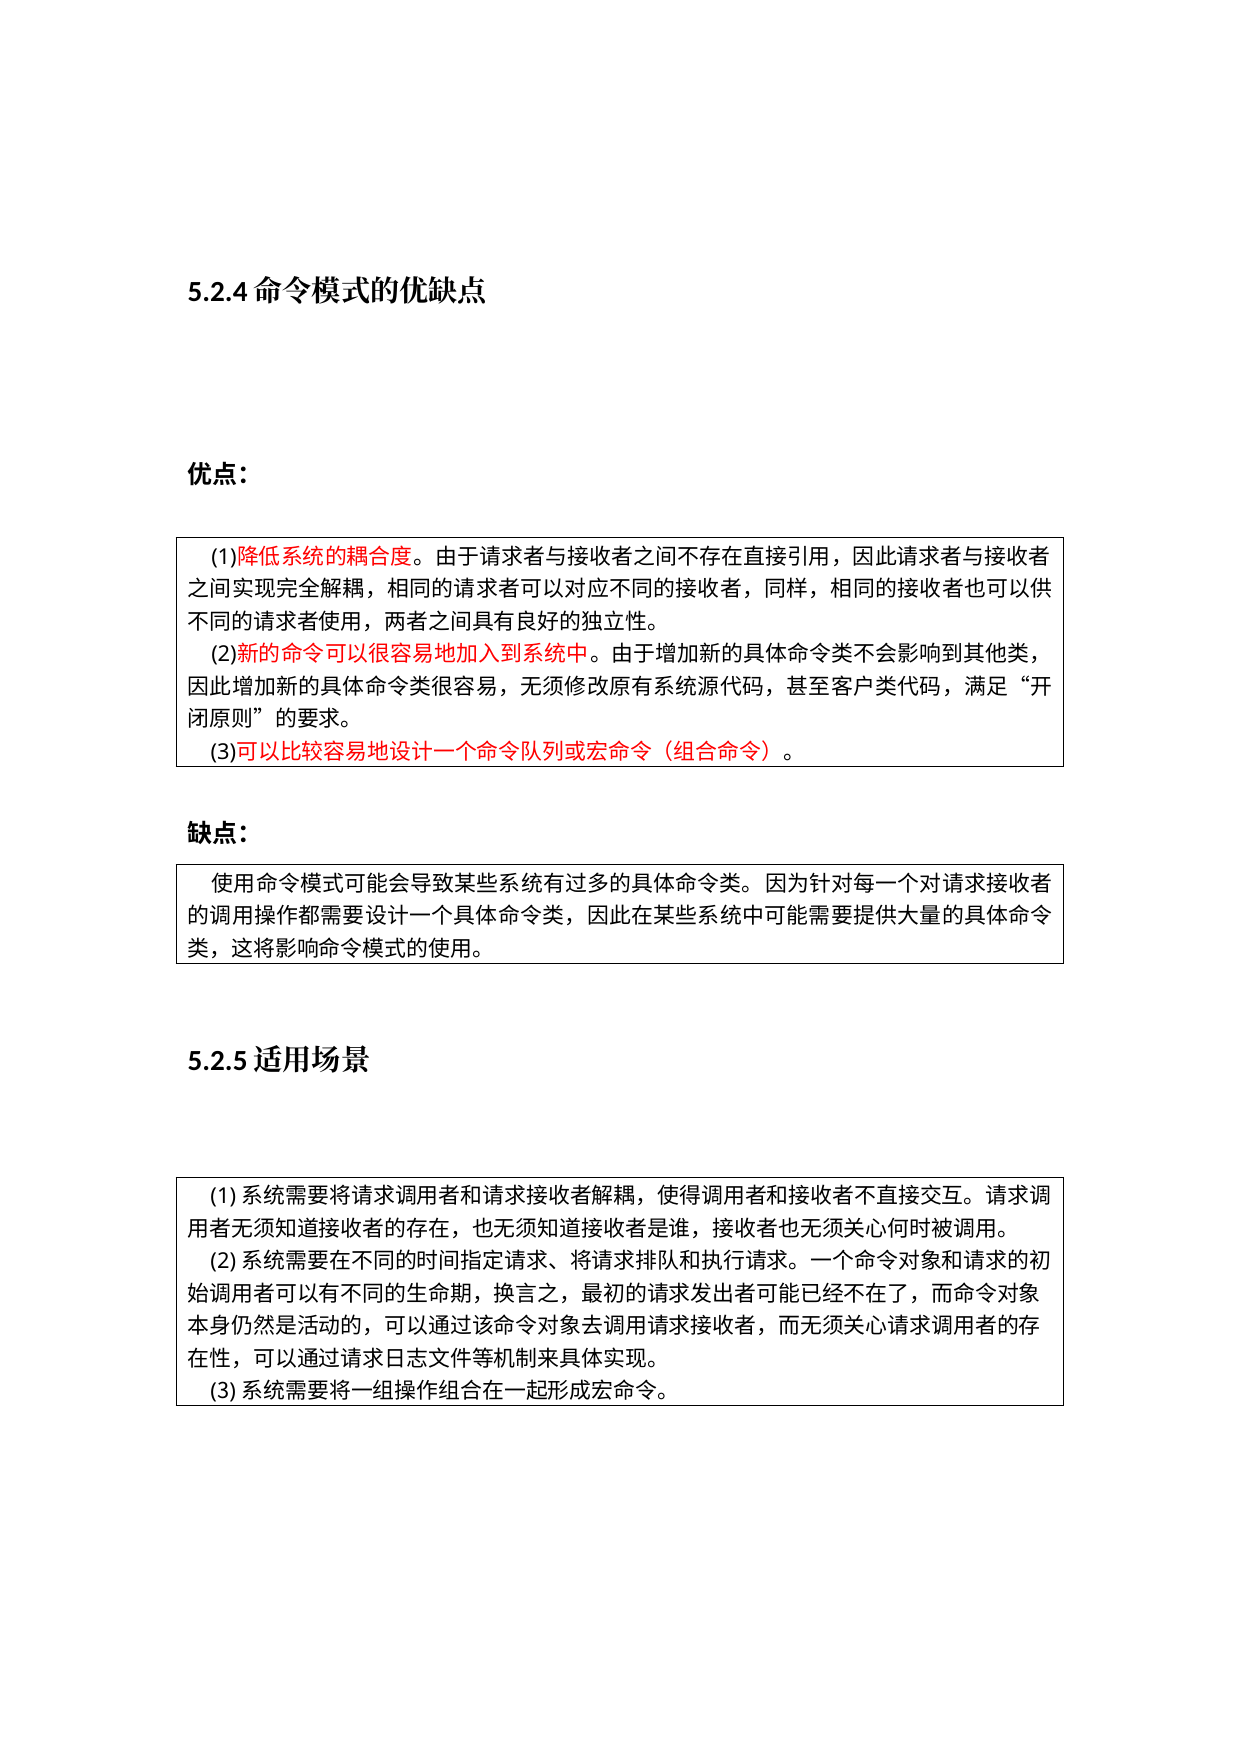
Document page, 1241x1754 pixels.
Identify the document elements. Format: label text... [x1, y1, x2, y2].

subtitle 5.2.5适用场景 [187, 1026, 1053, 1091]
subtitle 5.2.4命令模式的优缺点 [187, 256, 1053, 321]
table_header (1) 系统需要将请求调用者和请求接收者解耦，使得调用者和接收者不直接交互。请求调用者无须知道接收者的存在，也无须知道接收者是谁，接收者也无须关心何时被调用。 (2) 系统需要在不同的时间指定请求、将请求排队和执行请求。一个命令对象和请求的初始调用者可以有不同的生命期，换言之，最初的请求发出者可能已经不在了，而命令对象本身仍然是活动的，可以通过该命令对象去调用请求接收者，而无须关心请求调用者的存在性，可以通过请求日志文件等机制来具体实现。 (3) 系统需要将一组操作组合在一起形成宏命令。 [177, 1178, 1063, 1405]
table_header (1)降低系统的耦合度。由于请求者与接收者之间不存在直接引用，因此请求者与接收者之间实现完全解耦，相同的请求者可以对应不同的接收者，同样，相同的接收者也可以供不同的请求者使用，两者之间具有良好的独立性。 (2)新的命令可以很容易地加入到系统中。由于增加新的具体命令类不会影响到其他类，因此增加新的具体命令类很容易，无须修改原有系统源代码，甚至客户类代码，满足“开闭原则”的要求。 (3)可以比较容易地设计一个命令队列或宏命令（组合命令）。 [177, 538, 1063, 766]
text 优点： [187, 440, 1053, 505]
table_header 使用命令模式可能会导致某些系统有过多的具体命令类。因为针对每一个对请求接收者的调用操作都需要设计一个具体命令类，因此在某些系统中可能需要提供大量的具体命令类，这将影响命令模式的使用。 [177, 865, 1063, 963]
text 缺点： [187, 799, 1053, 864]
